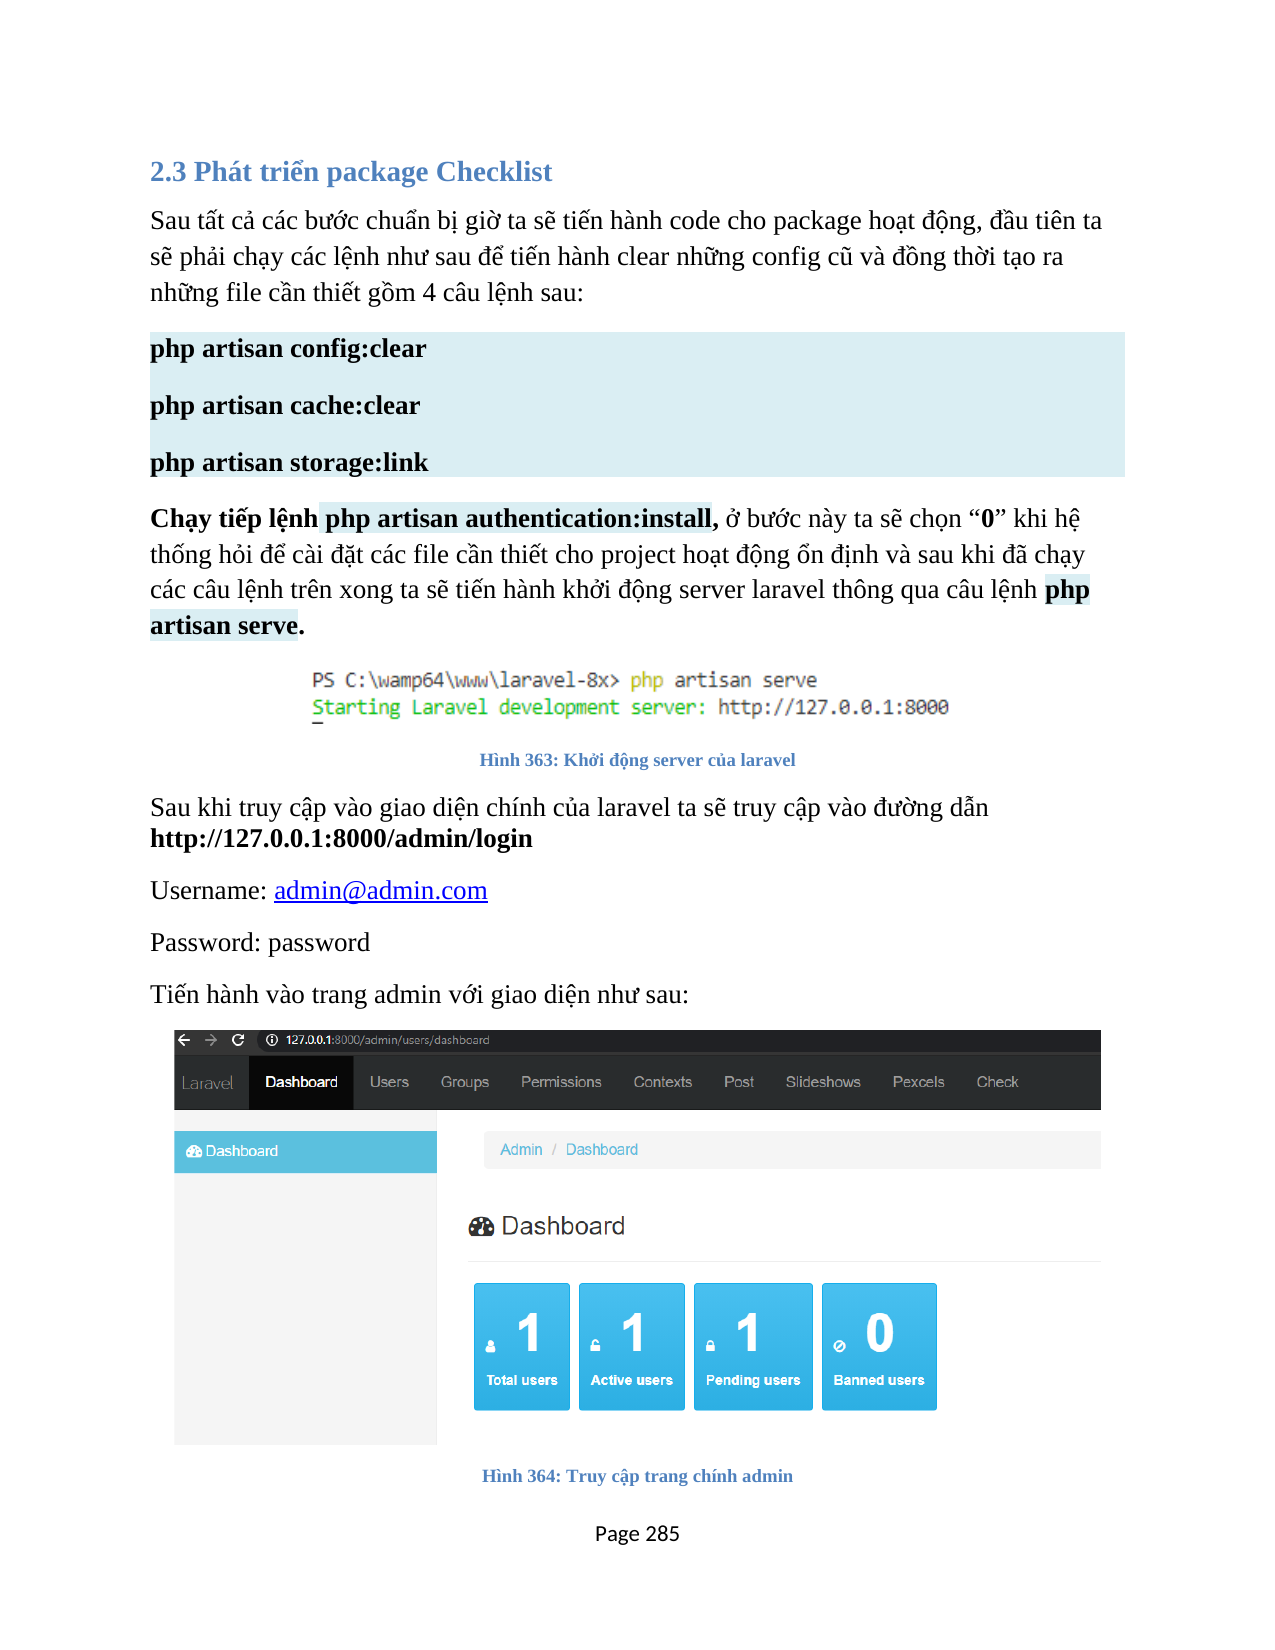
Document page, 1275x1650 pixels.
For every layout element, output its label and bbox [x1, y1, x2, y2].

picture [303, 666, 972, 724]
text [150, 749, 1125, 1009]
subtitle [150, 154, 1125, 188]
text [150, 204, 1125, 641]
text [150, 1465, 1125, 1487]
picture [174, 1030, 1101, 1445]
